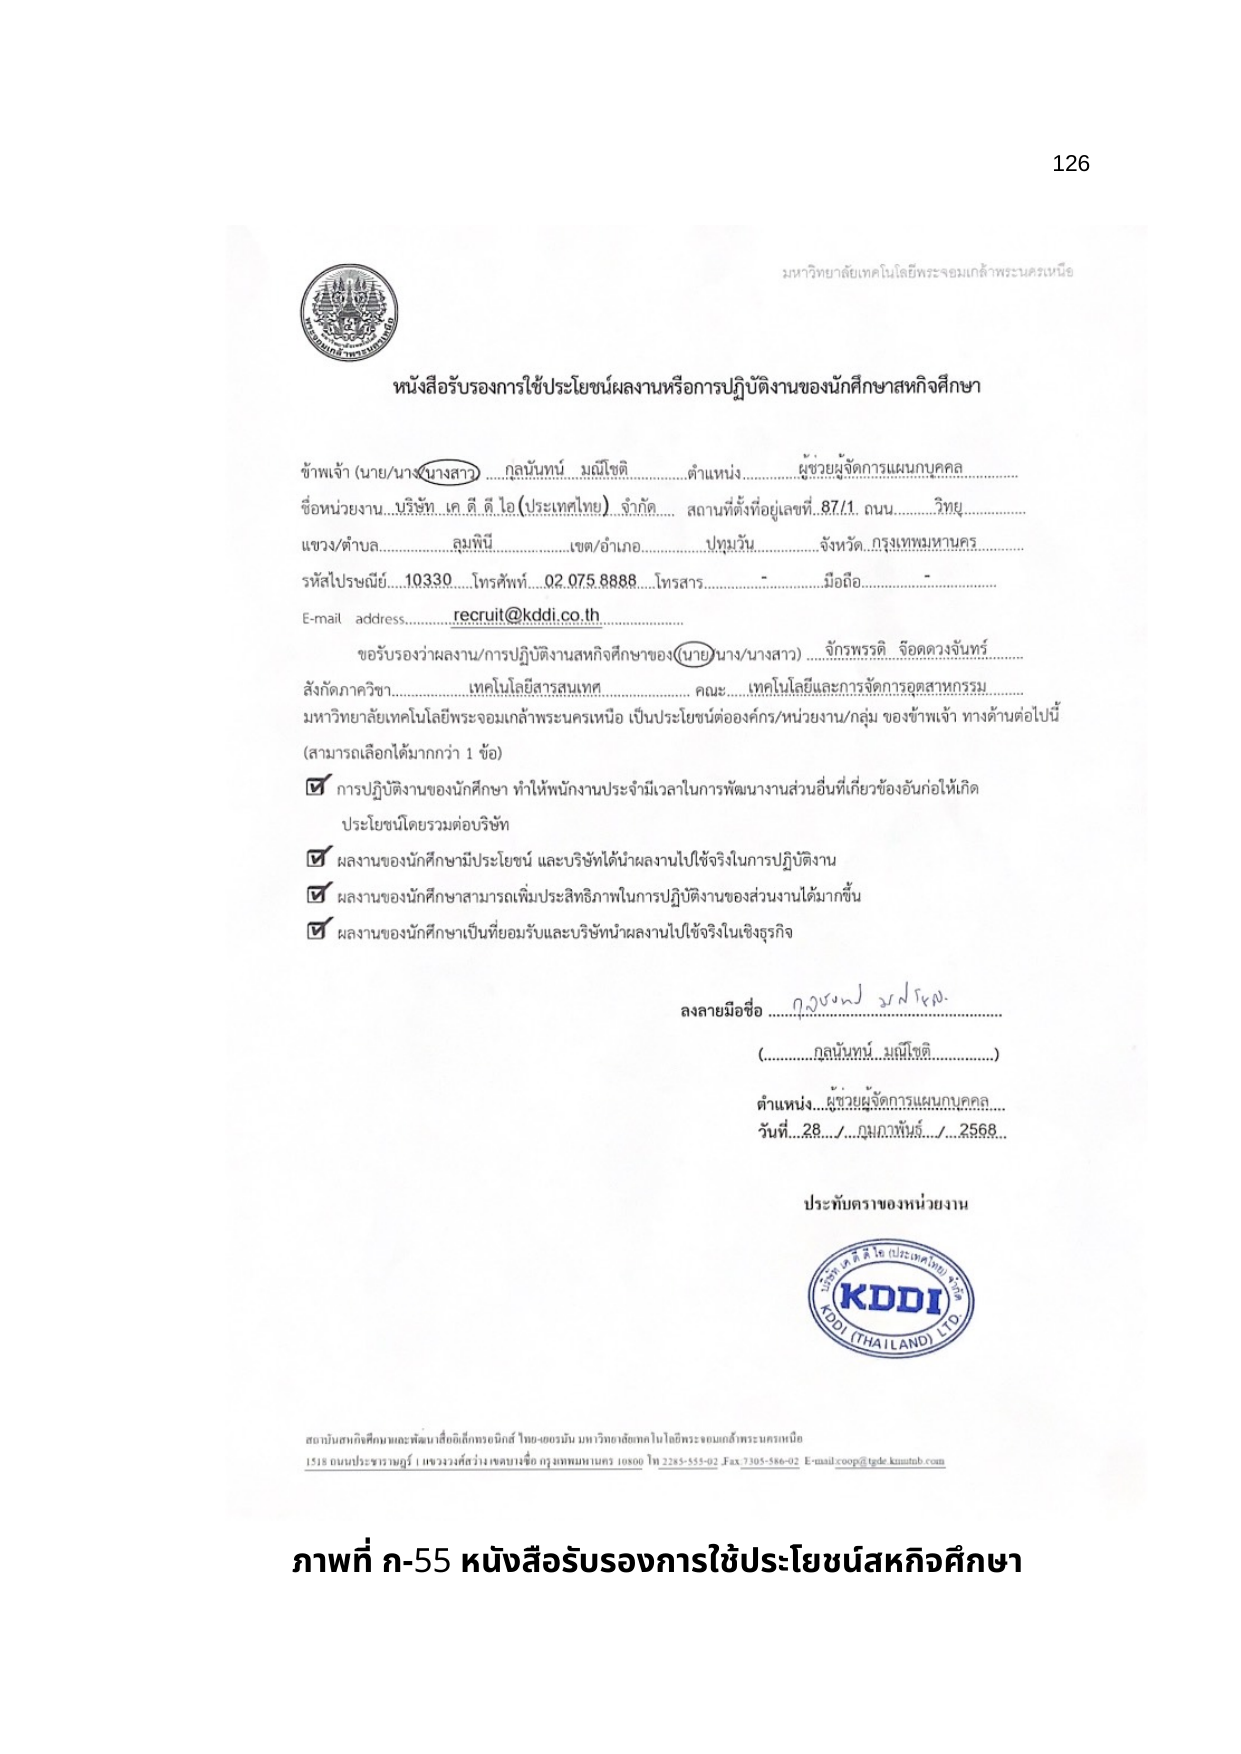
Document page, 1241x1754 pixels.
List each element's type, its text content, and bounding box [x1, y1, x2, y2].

text ภาพที่ ก- หนังสือรับรองการใช้ประโยชน์สหกิจศึกษา [225, 1537, 1090, 1587]
picture [225, 225, 1149, 1521]
